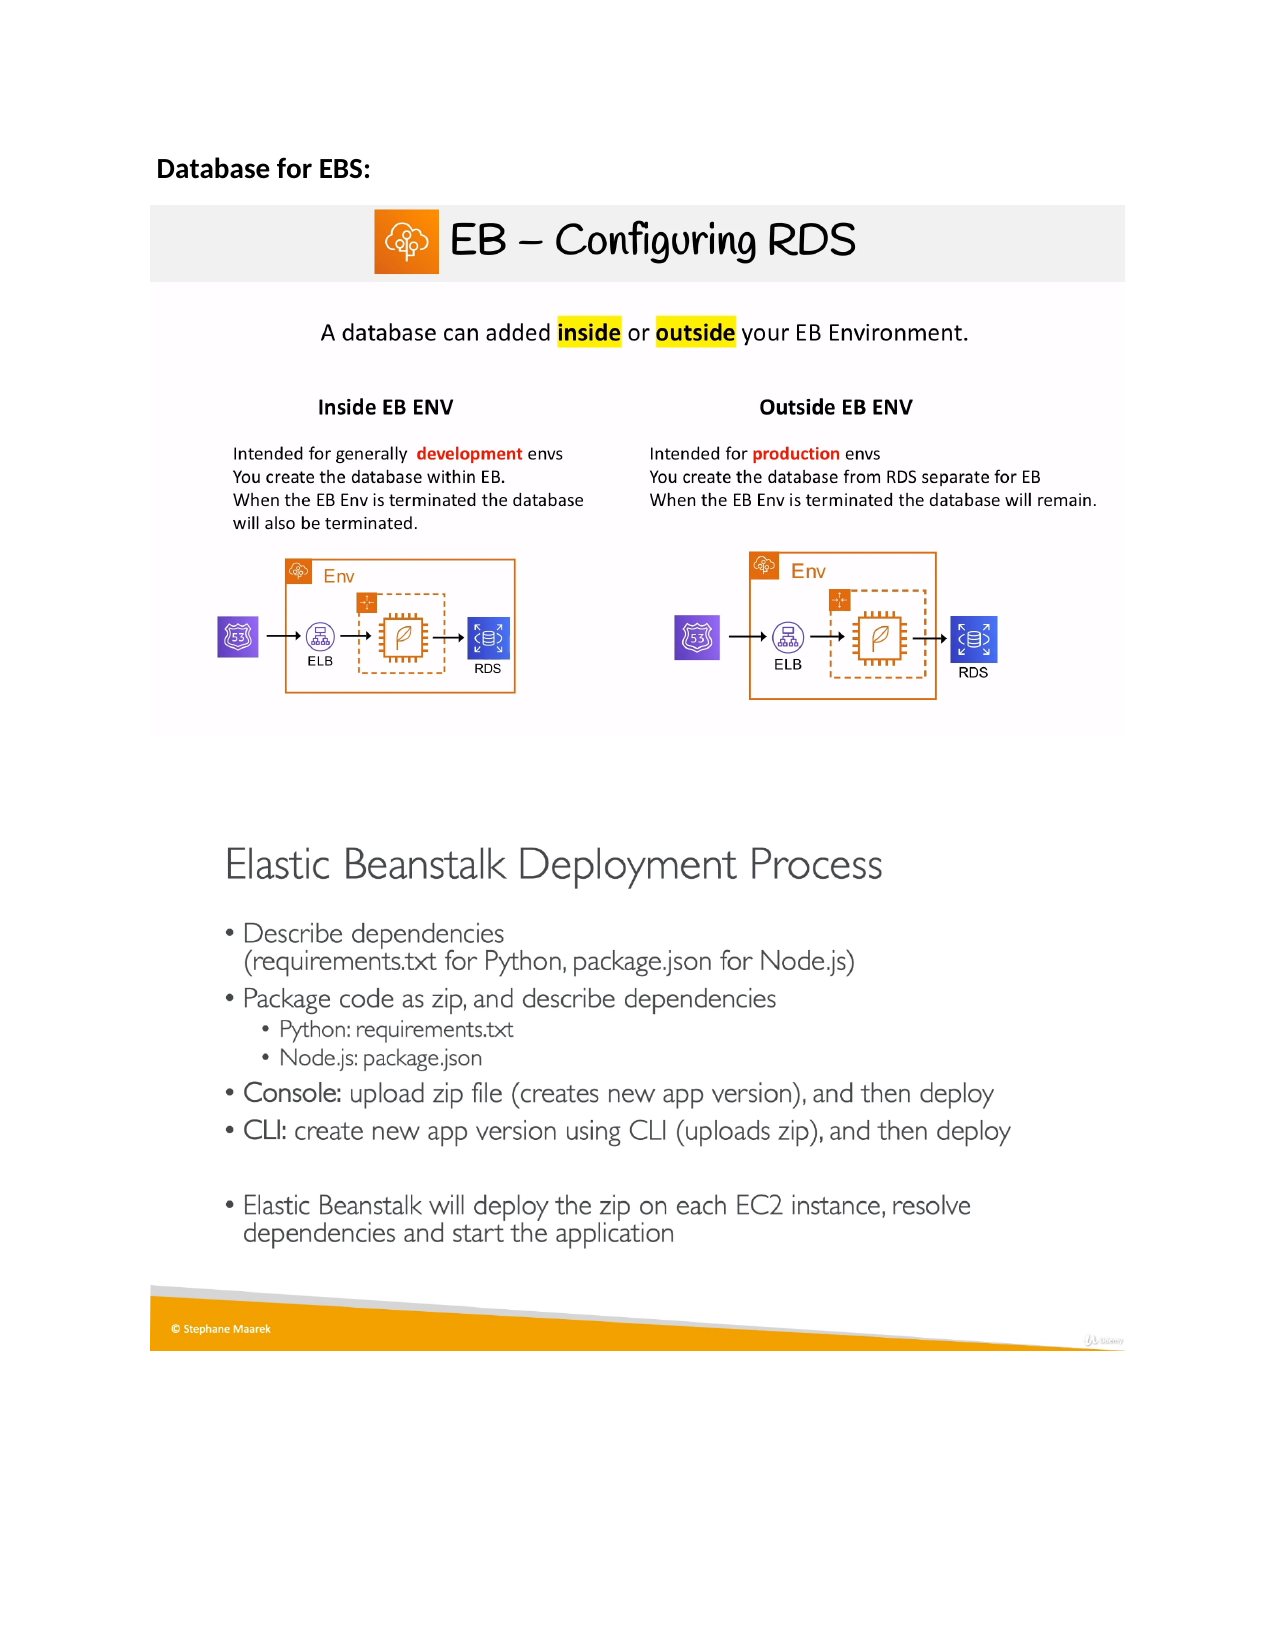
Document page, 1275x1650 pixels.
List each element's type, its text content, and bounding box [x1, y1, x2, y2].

picture [150, 802, 1125, 1351]
text Database for EBS: [150, 150, 1125, 186]
picture [150, 205, 1125, 737]
